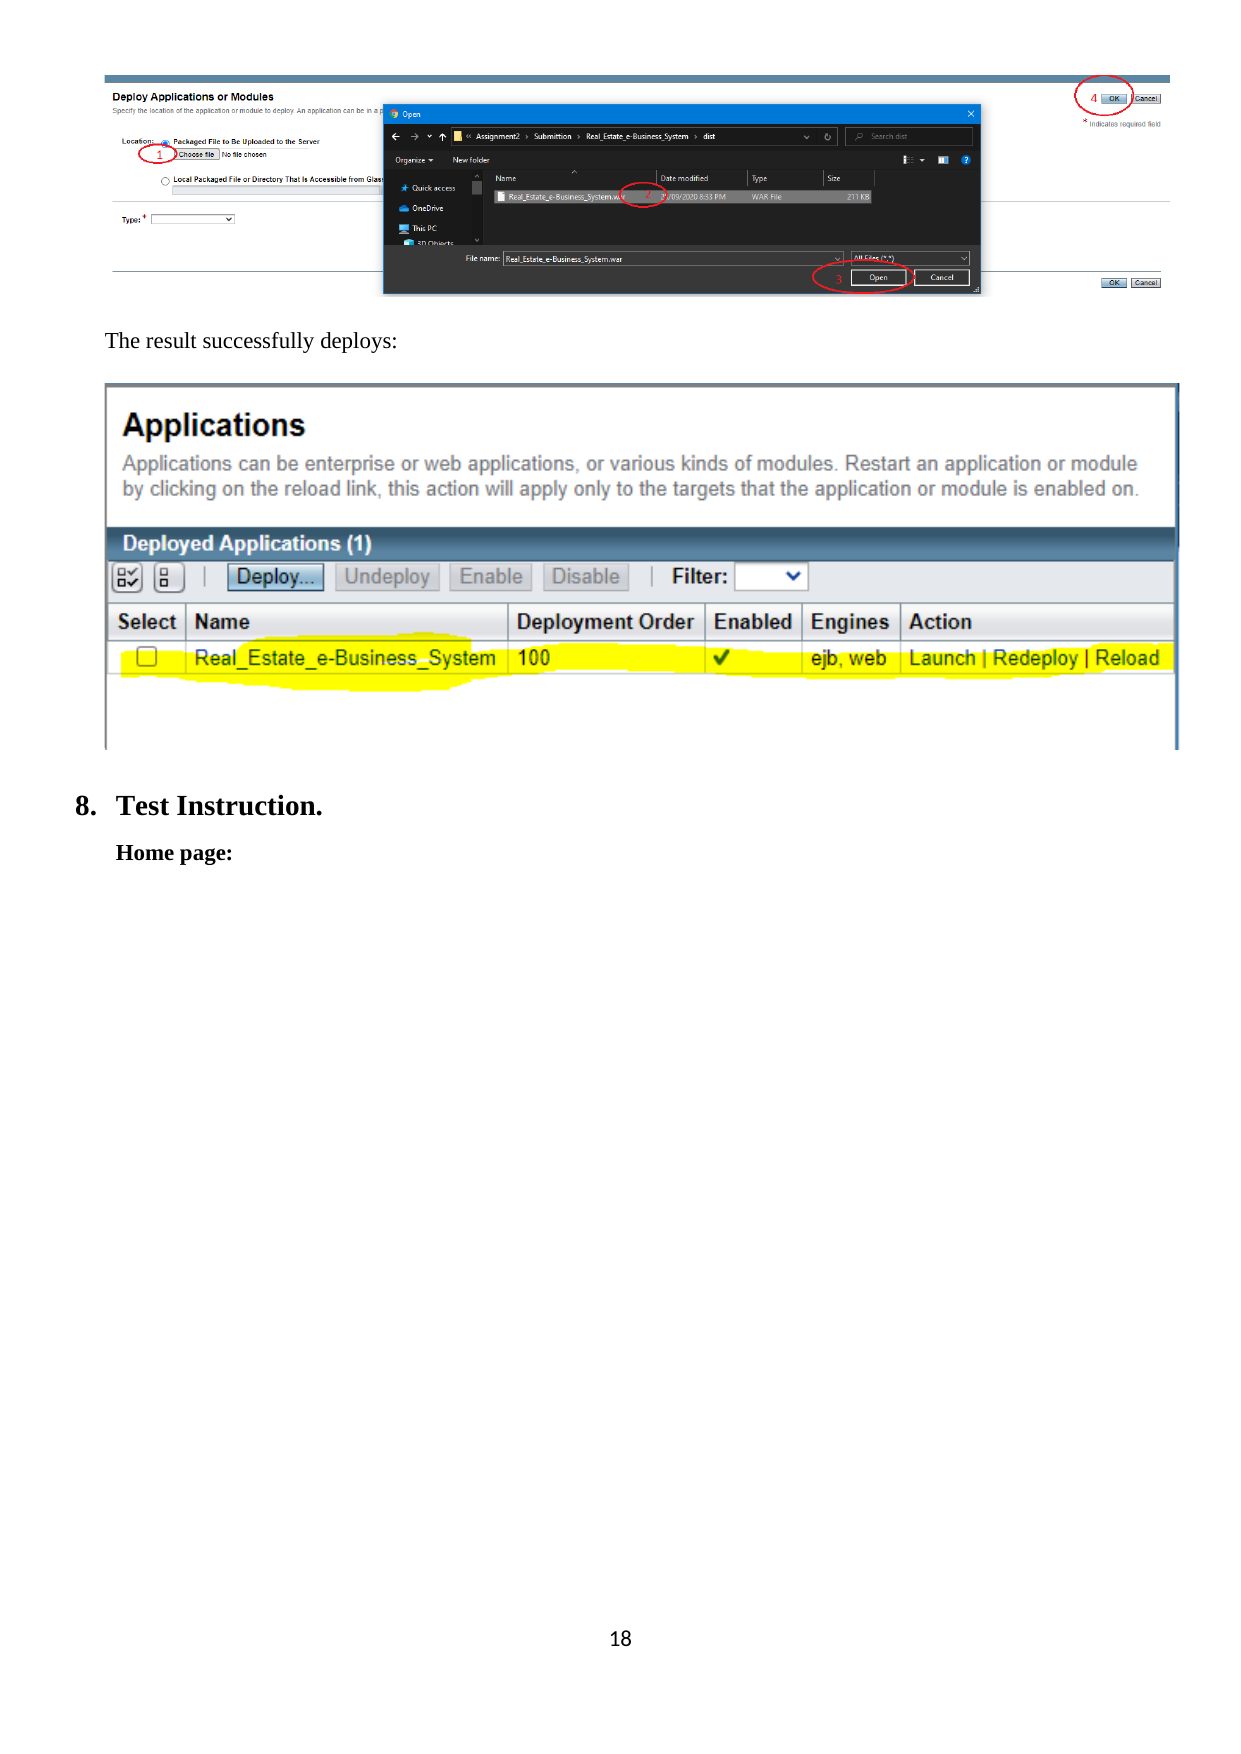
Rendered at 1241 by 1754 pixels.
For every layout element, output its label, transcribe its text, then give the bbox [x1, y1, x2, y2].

picture [104, 75, 1193, 297]
subtitle Test Instruction. [75, 788, 1165, 822]
text Home page: [116, 838, 1165, 865]
picture [104, 383, 1180, 750]
text The result successfully deploys: [104, 327, 1165, 354]
